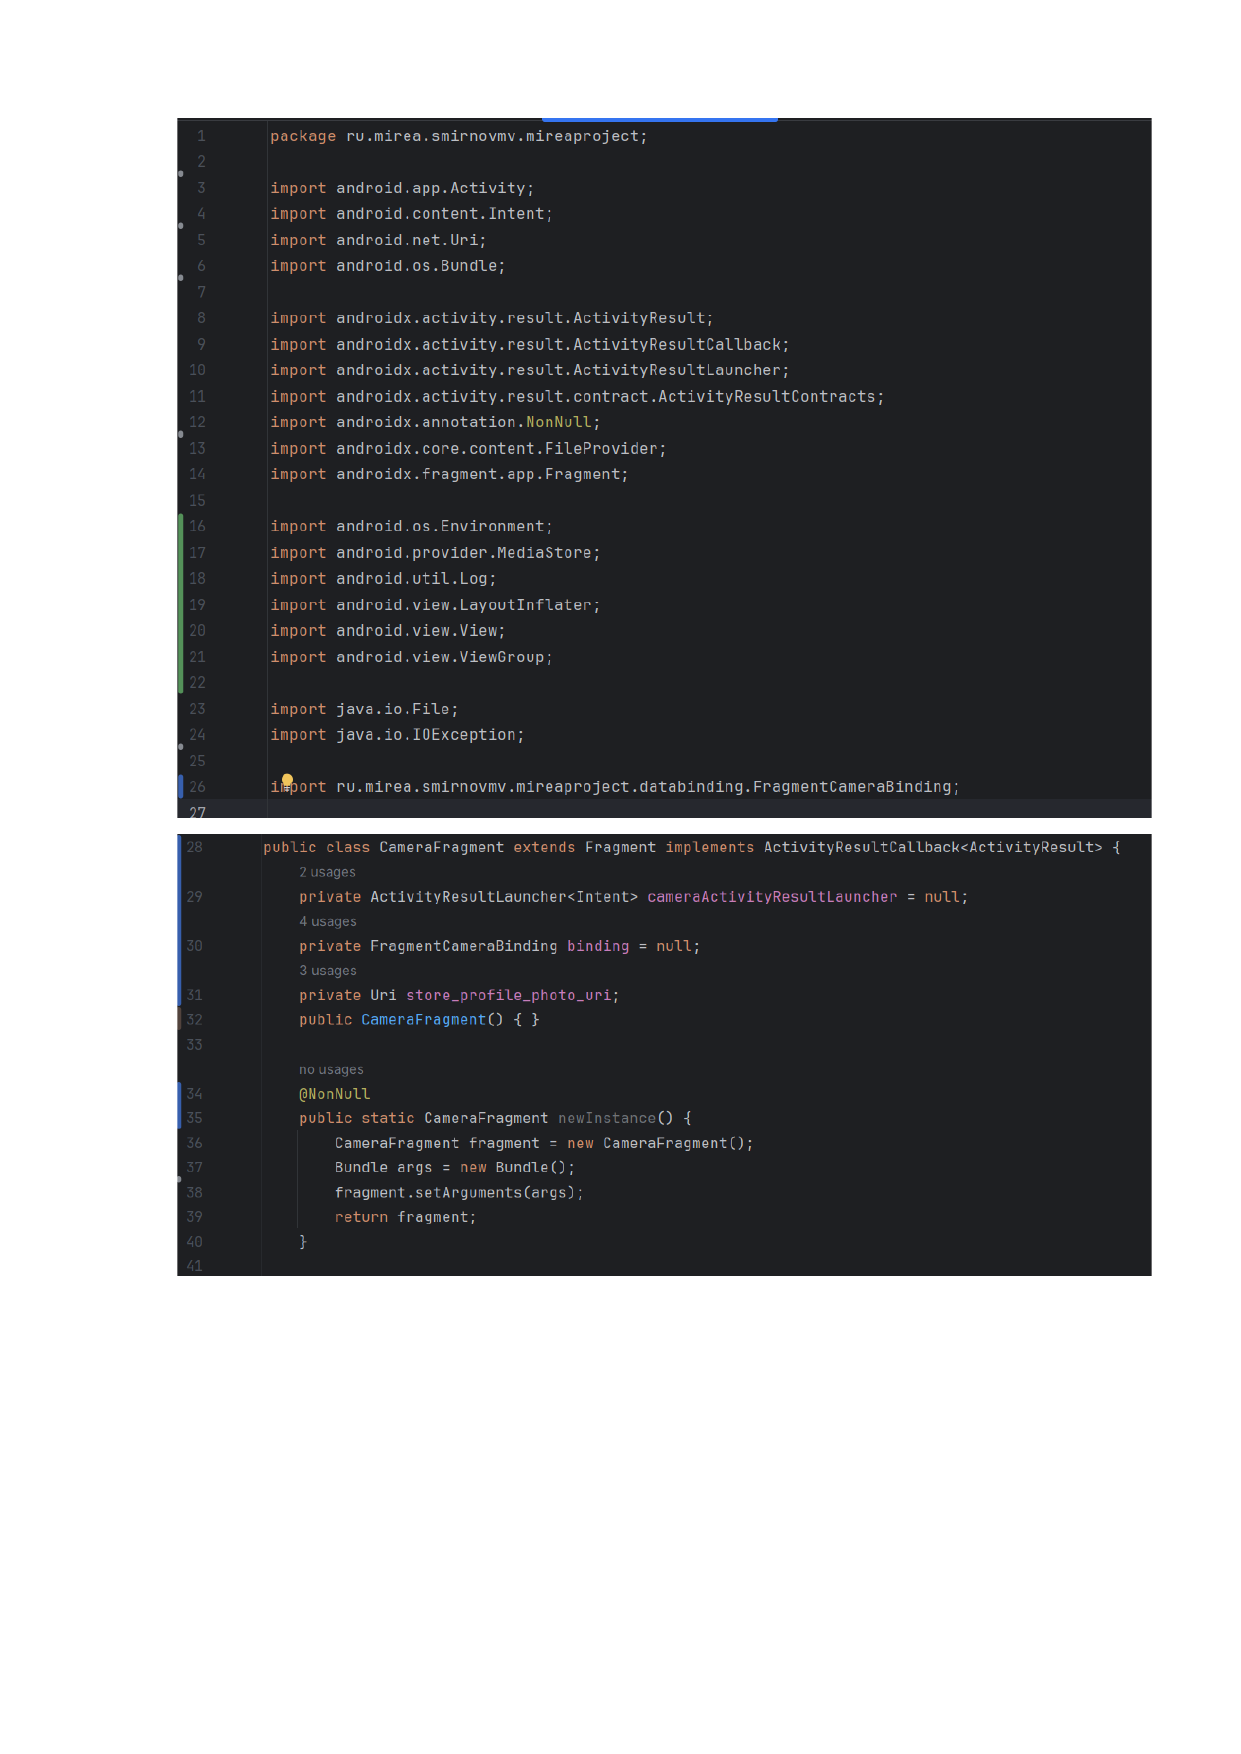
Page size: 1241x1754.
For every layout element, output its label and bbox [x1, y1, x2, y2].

picture [177, 118, 1152, 818]
picture [177, 834, 1152, 1276]
